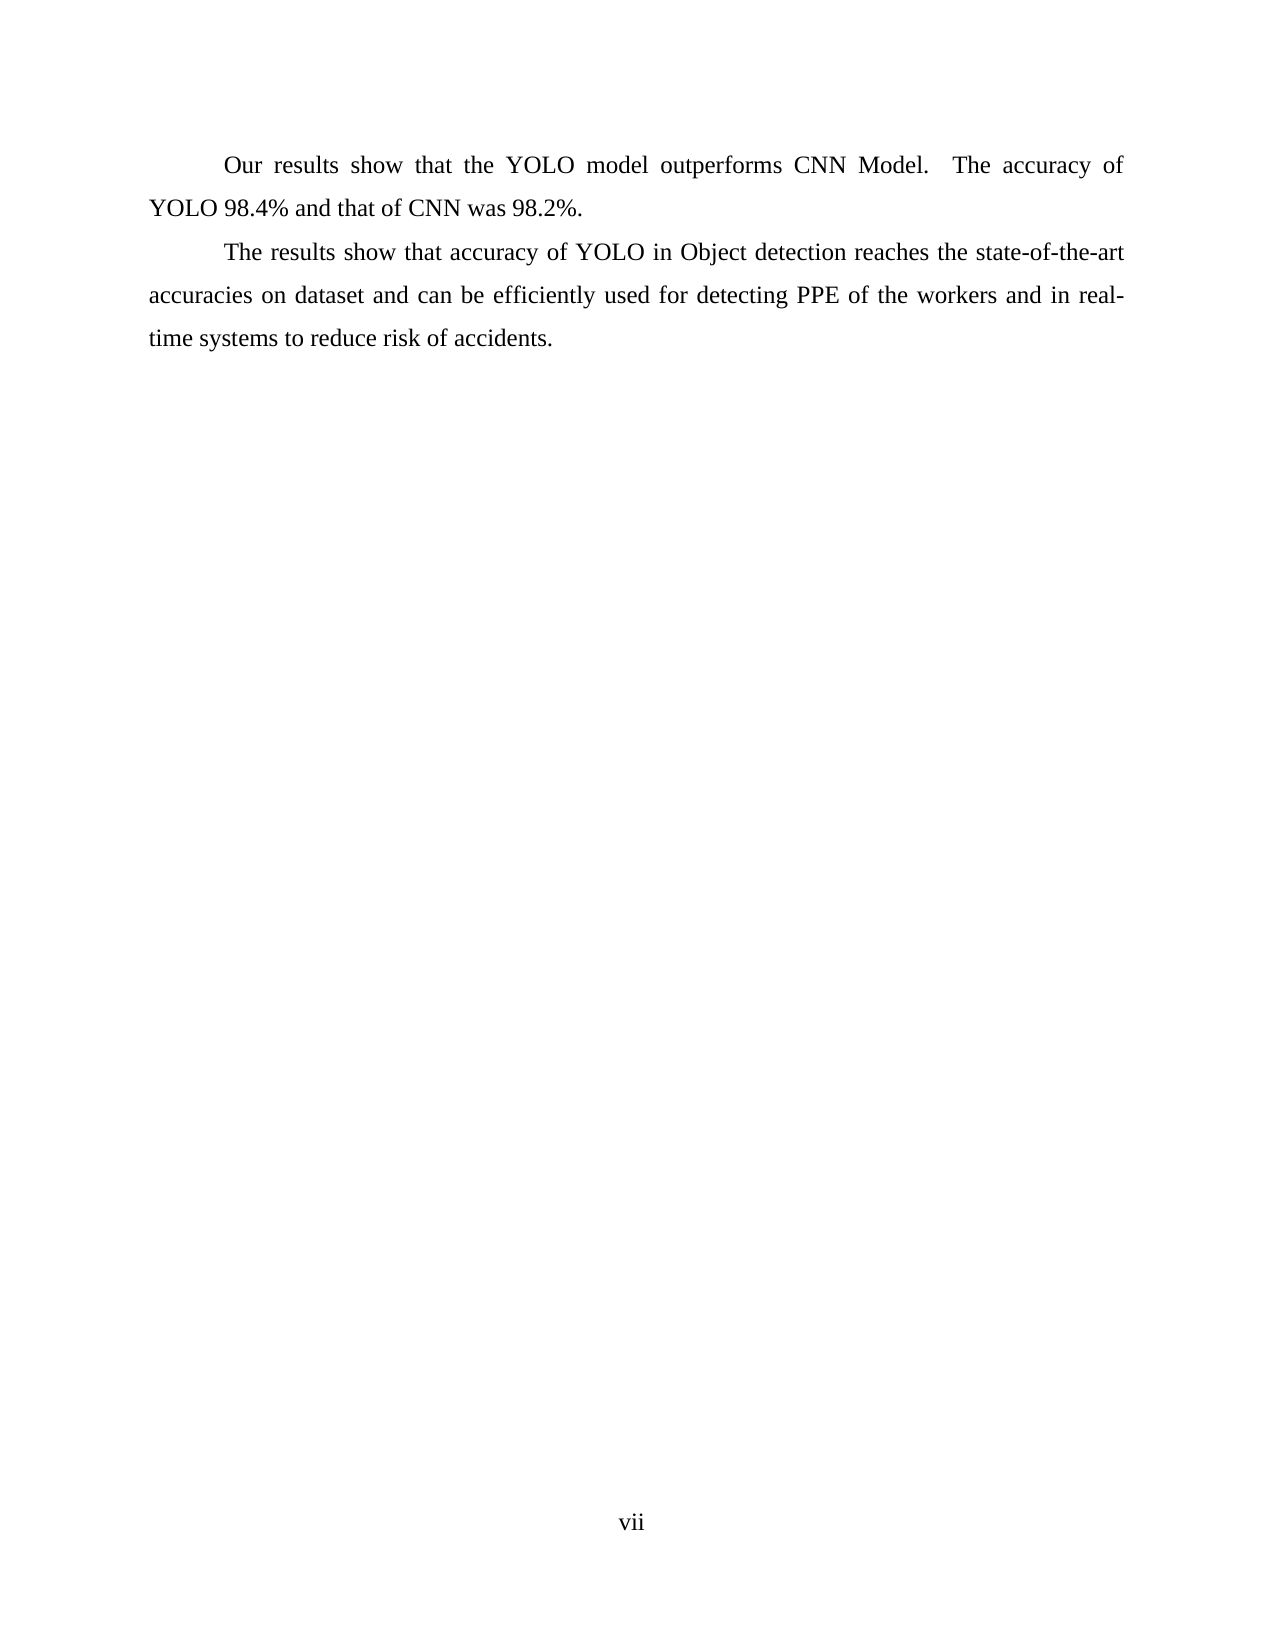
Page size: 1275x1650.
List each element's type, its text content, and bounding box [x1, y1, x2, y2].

text Our results show that the YOLO model outperforms CNN Model. The accuracy of YOLO 98.4% and that of CNN was 98.2%. [148, 150, 1125, 222]
text The results show that accuracy of YOLO in Object detection reaches the state-of-the-art accuracies on dataset and can be efficiently used for detecting PPE of the workers and in real-time systems to reduce risk of accidents. [148, 237, 1125, 352]
